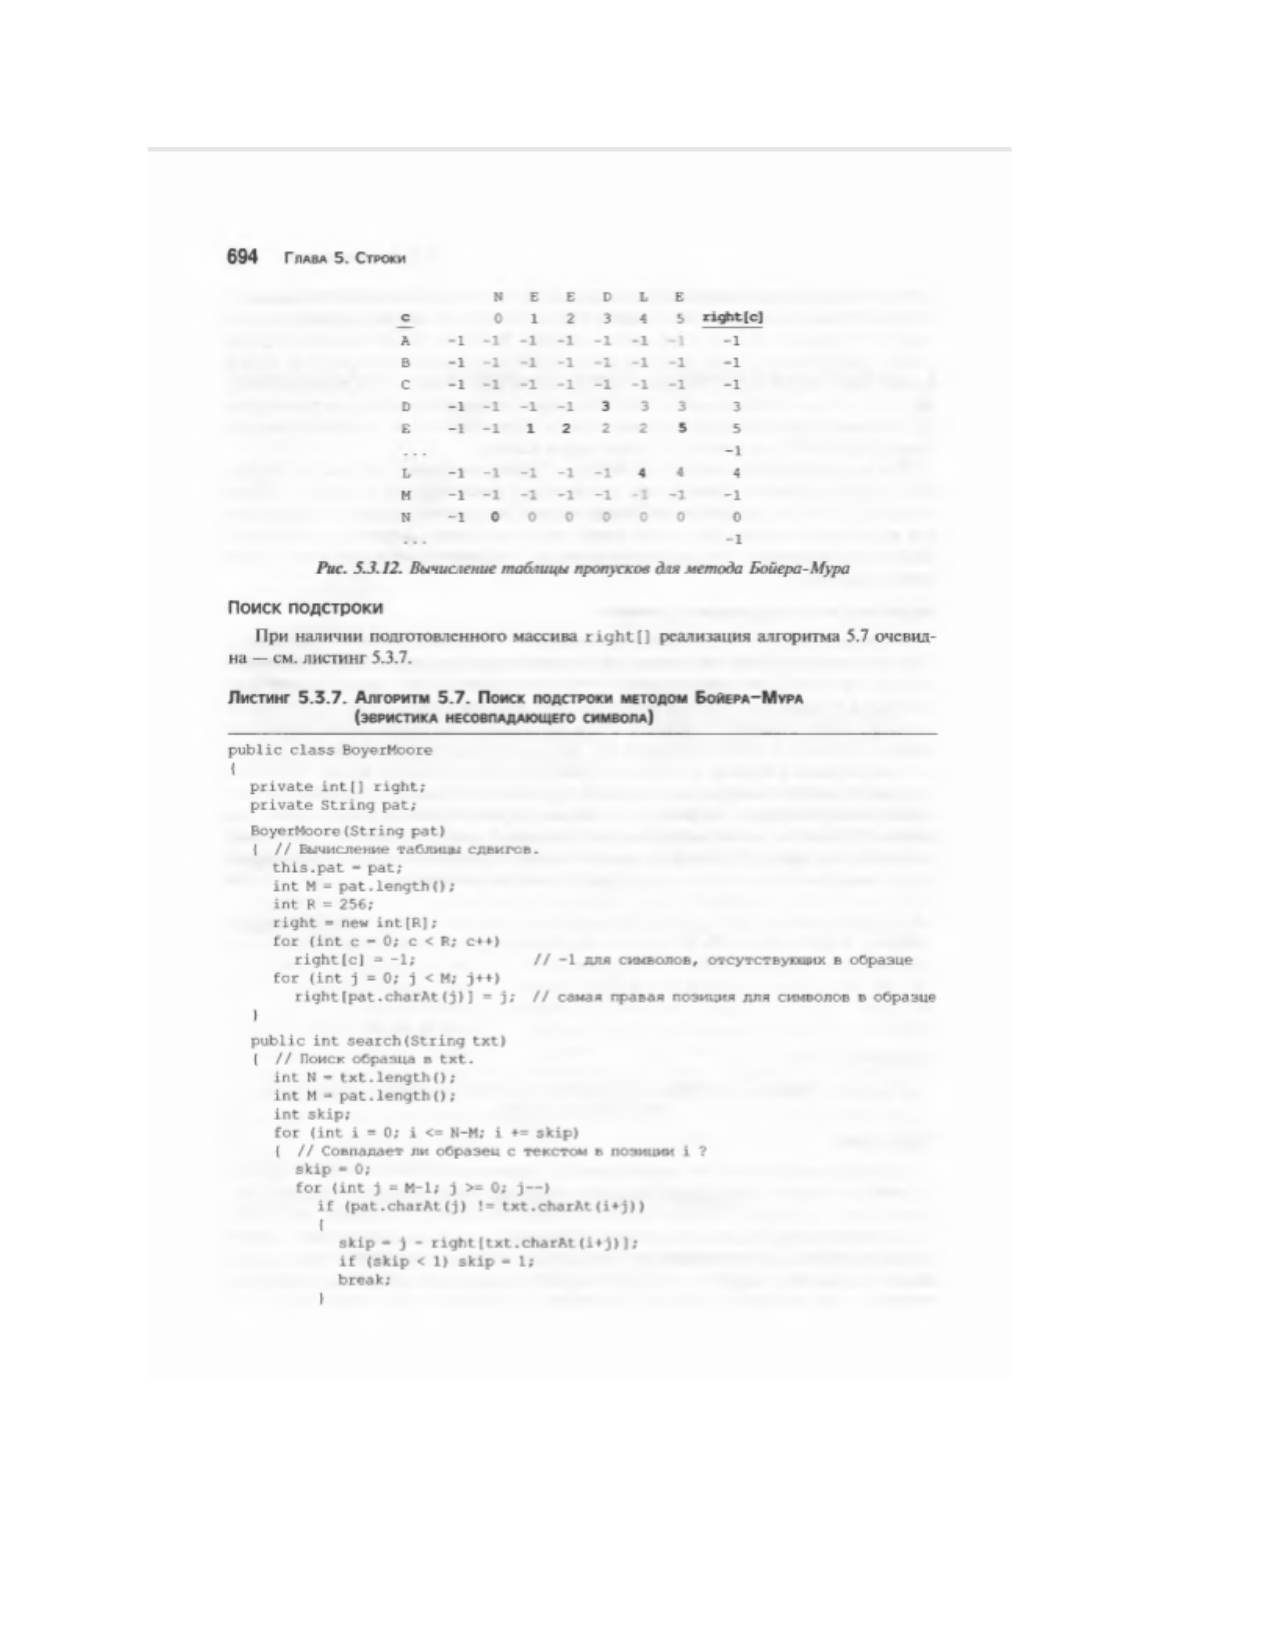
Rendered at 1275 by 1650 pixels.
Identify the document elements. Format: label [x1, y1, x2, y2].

picture [147, 147, 1012, 1378]
